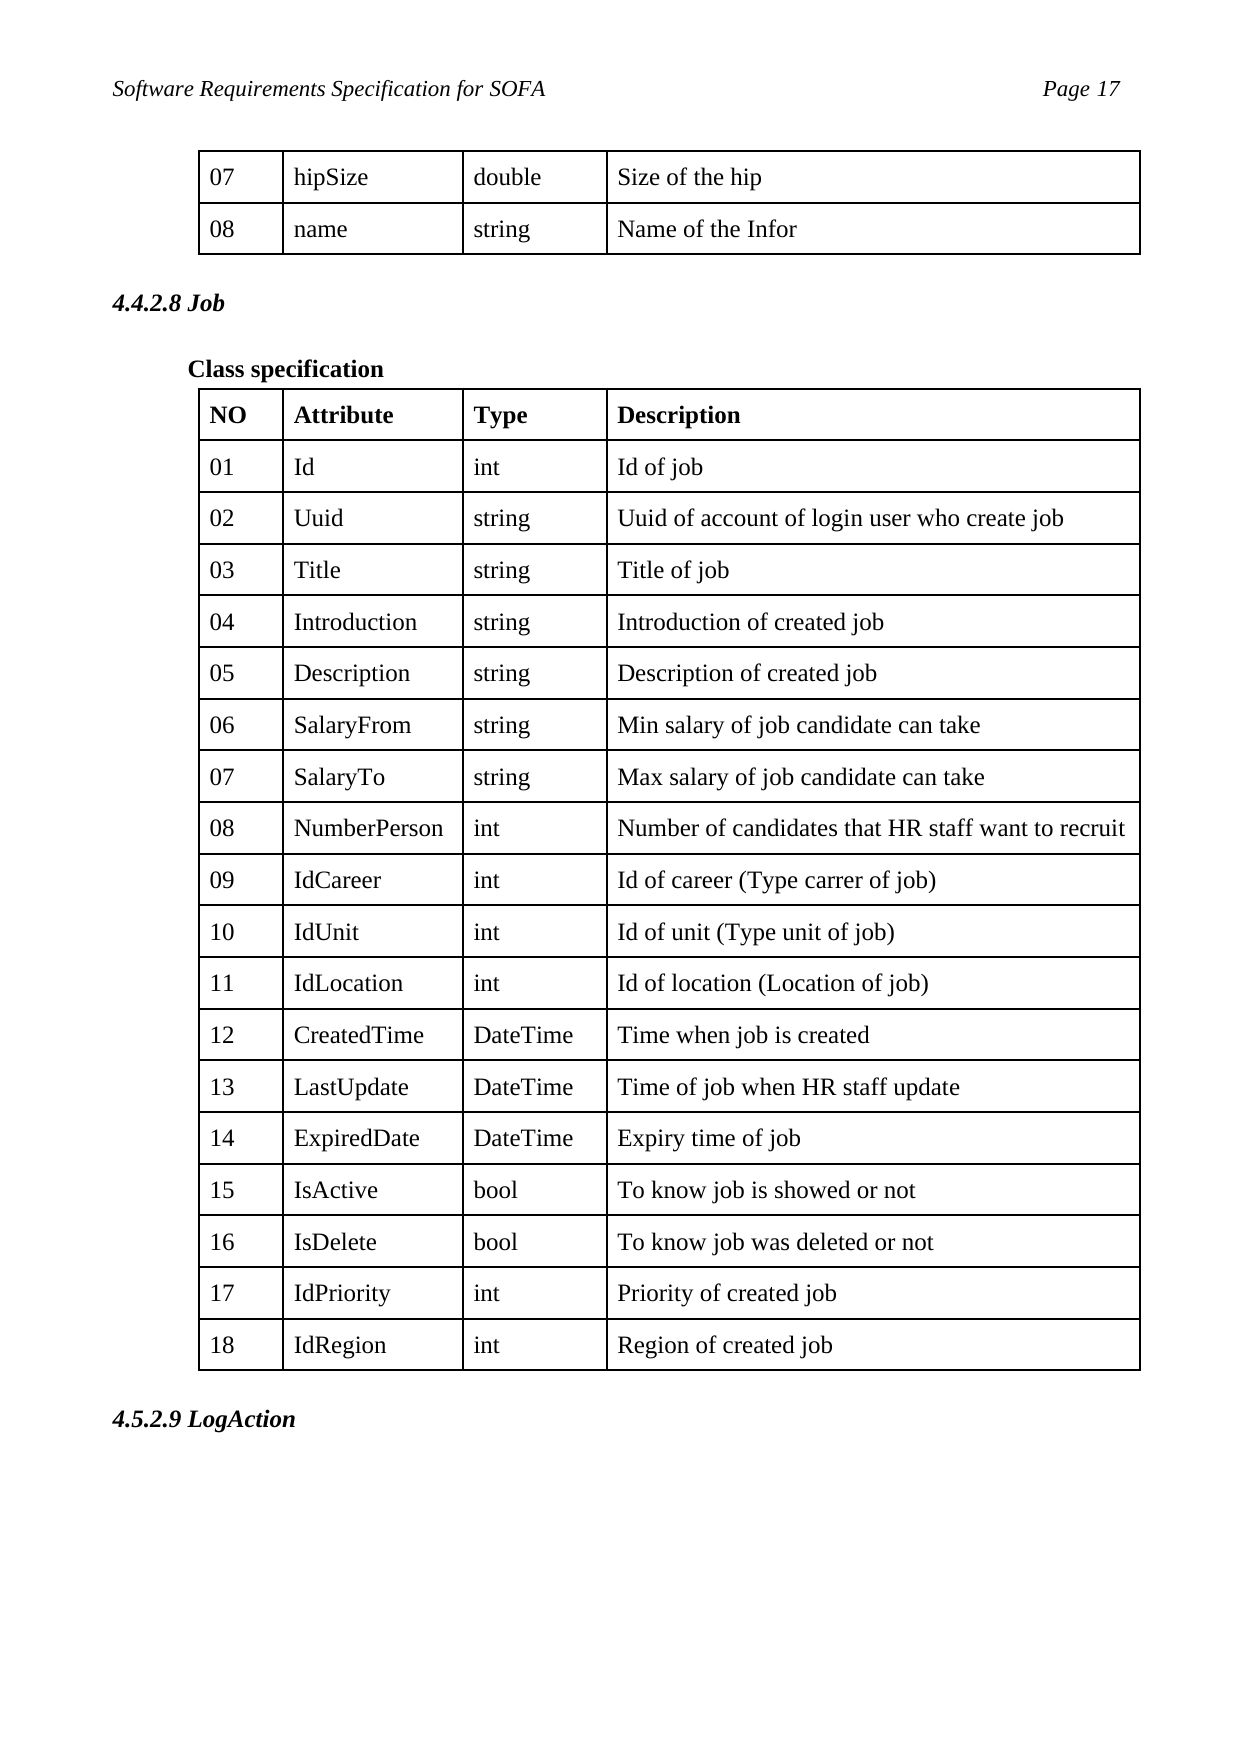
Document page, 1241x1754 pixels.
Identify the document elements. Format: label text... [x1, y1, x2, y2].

table_cell int [464, 1268, 606, 1317]
table_cell 05 [200, 648, 282, 697]
table_cell To know job was deleted or not [608, 1216, 1139, 1266]
table_cell IdPriority [284, 1268, 462, 1317]
table_cell 17 [200, 1268, 282, 1317]
text Class specification [187, 354, 1128, 383]
table_cell IsDelete [284, 1216, 462, 1266]
table_cell SalaryFrom [284, 700, 462, 749]
table_cell SalaryTo [284, 751, 462, 801]
table_cell string [464, 493, 606, 542]
table_cell 09 [200, 855, 282, 904]
table_cell int [464, 441, 606, 491]
table_cell 08 [200, 204, 282, 253]
table_cell int [464, 803, 606, 852]
table_cell Title [284, 545, 462, 594]
table_header NO [200, 390, 282, 439]
table_cell 14 [200, 1113, 282, 1162]
table_cell DateTime [464, 1010, 606, 1059]
table_cell Min salary of job candidate can take [608, 700, 1139, 749]
text 4.5.2.9 LogAction [112, 1404, 1128, 1433]
table_cell Introduction of created job [608, 596, 1139, 646]
table_cell To know job is showed or not [608, 1165, 1139, 1214]
text 4.4.2.8 Job [112, 288, 1128, 317]
table_cell Id [284, 441, 462, 491]
table_cell Uuid [284, 493, 462, 542]
table_cell Id of career (Type carrer of job) [608, 855, 1139, 904]
table_cell IdUnit [284, 906, 462, 956]
table_cell int [464, 855, 606, 904]
table_cell name [284, 204, 462, 253]
table_cell string [464, 648, 606, 697]
table_cell Uuid of account of login user who create job [608, 493, 1139, 542]
table_cell hipSize [284, 152, 462, 202]
table_cell Expiry time of job [608, 1113, 1139, 1162]
table_header Description [608, 390, 1139, 439]
table_cell Size of the hip [608, 152, 1139, 202]
table_cell IdRegion [284, 1320, 462, 1369]
table_cell LastUpdate [284, 1061, 462, 1111]
table_cell Description [284, 648, 462, 697]
table_cell Time when job is created [608, 1010, 1139, 1059]
table_cell int [464, 1320, 606, 1369]
table_cell double [464, 152, 606, 202]
table_cell int [464, 958, 606, 1007]
table_cell Title of job [608, 545, 1139, 594]
table_cell 02 [200, 493, 282, 542]
table_cell 04 [200, 596, 282, 646]
table_cell 01 [200, 441, 282, 491]
table_cell int [464, 906, 606, 956]
table_header Attribute [284, 390, 462, 439]
table_cell Introduction [284, 596, 462, 646]
table_cell 18 [200, 1320, 282, 1369]
table_cell 12 [200, 1010, 282, 1059]
table_cell Id of job [608, 441, 1139, 491]
table_cell Number of candidates that HR staff want to recruit [608, 803, 1139, 852]
table_cell 07 [200, 152, 282, 202]
table_cell Name of the Infor [608, 204, 1139, 253]
table_cell bool [464, 1165, 606, 1214]
table_cell 03 [200, 545, 282, 594]
table_cell 13 [200, 1061, 282, 1111]
table_cell bool [464, 1216, 606, 1266]
table_cell Id of location (Location of job) [608, 958, 1139, 1007]
table_cell IdLocation [284, 958, 462, 1007]
table_cell Id of unit (Type unit of job) [608, 906, 1139, 956]
table_cell NumberPerson [284, 803, 462, 852]
table_cell string [464, 545, 606, 594]
table_header Type [464, 390, 606, 439]
table_cell Priority of created job [608, 1268, 1139, 1317]
table_cell string [464, 596, 606, 646]
table_cell Region of created job [608, 1320, 1139, 1369]
table_cell Max salary of job candidate can take [608, 751, 1139, 801]
table_cell string [464, 700, 606, 749]
table_cell Time of job when HR staff update [608, 1061, 1139, 1111]
table_cell IsActive [284, 1165, 462, 1214]
table_cell 15 [200, 1165, 282, 1214]
table_cell 11 [200, 958, 282, 1007]
table_cell 08 [200, 803, 282, 852]
table_cell 10 [200, 906, 282, 956]
table_cell DateTime [464, 1061, 606, 1111]
table_cell CreatedTime [284, 1010, 462, 1059]
table_cell IdCareer [284, 855, 462, 904]
table_cell DateTime [464, 1113, 606, 1162]
table_cell string [464, 204, 606, 253]
table_cell 16 [200, 1216, 282, 1266]
table_cell Description of created job [608, 648, 1139, 697]
table_cell 06 [200, 700, 282, 749]
table_cell string [464, 751, 606, 801]
table_cell 07 [200, 751, 282, 801]
table_cell ExpiredDate [284, 1113, 462, 1162]
